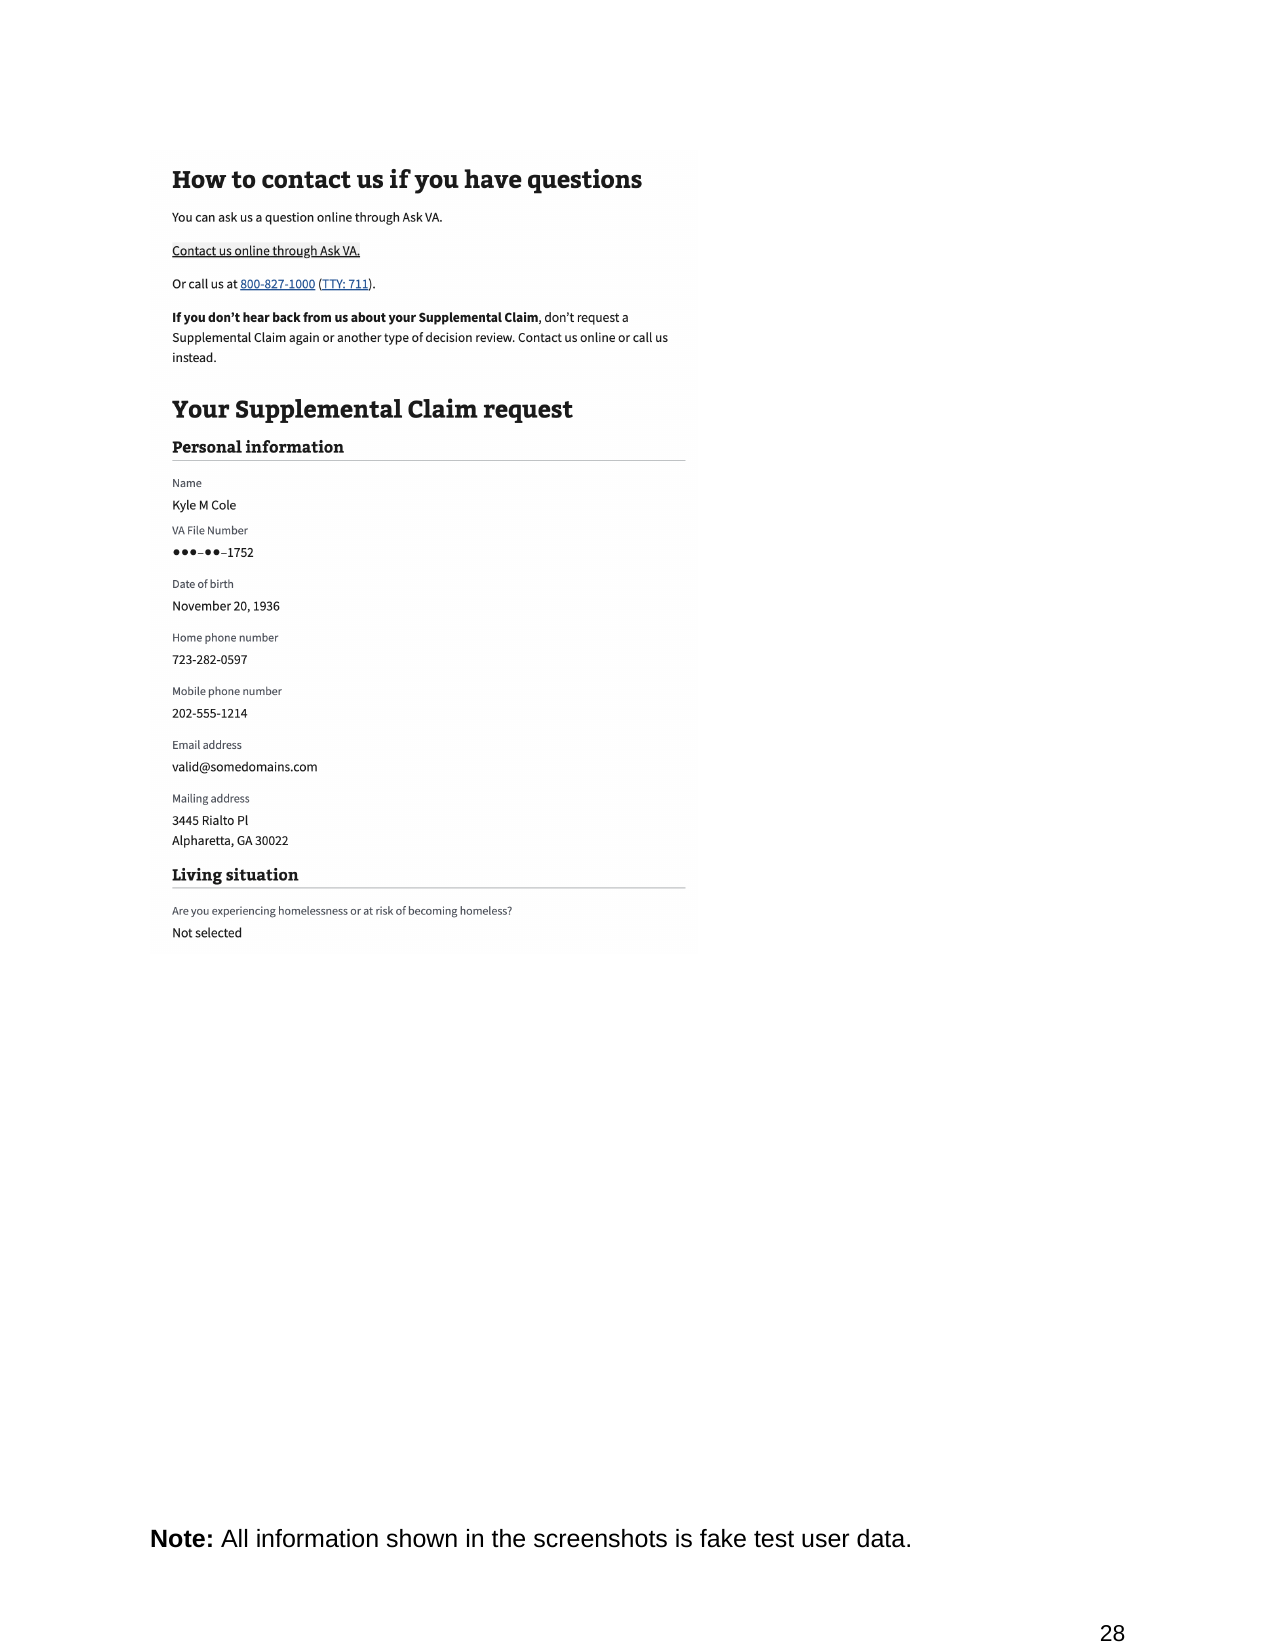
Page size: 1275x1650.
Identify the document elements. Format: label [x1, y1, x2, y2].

picture [150, 150, 698, 954]
